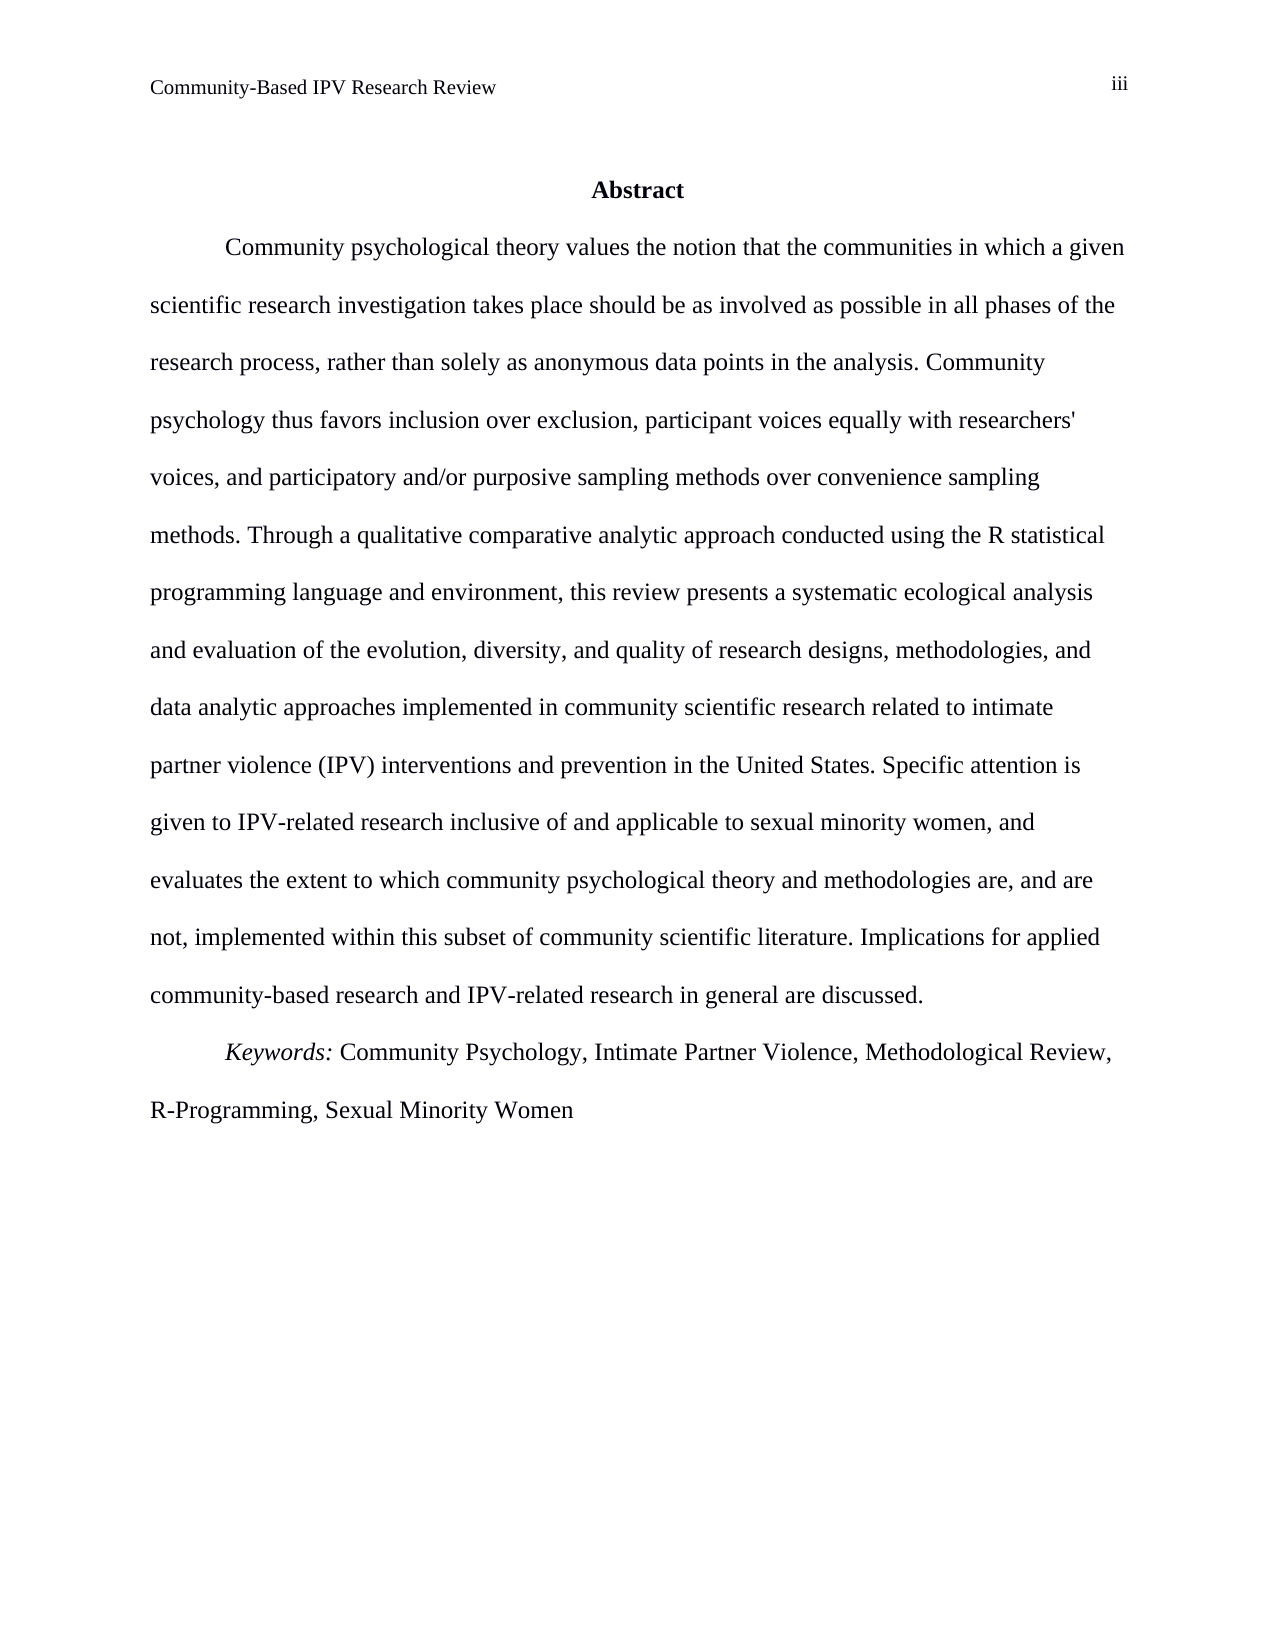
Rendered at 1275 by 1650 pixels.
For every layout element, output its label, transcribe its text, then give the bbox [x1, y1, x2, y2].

text Community psychological theory values the notion that the communities in which a given scientific research investigation takes place should be as involved as possible in all phases of the research process, rather than solely as anonymous data points in the analysis. Community psychology thus favors inclusion over exclusion, participant voices equally with researchers' voices, and participatory and/or purposive sampling methods over convenience sampling methods. Through a qualitative comparative analytic approach conducted using the R statistical programming language and environment, this review presents a systematic ecological analysis and evaluation of the evolution, diversity, and quality of research designs, methodologies, and data analytic approaches implemented in community scientific research related to intimate partner violence (IPV) interventions and prevention in the United States. Specific attention is given to IPV-related research inclusive of and applicable to sexual minority women, and evaluates the extent to which community psychological theory and methodologies are, and are not, implemented within this subset of community scientific literature. Implications for applied community-based research and IPV-related research in general are discussed. [150, 232, 1125, 1009]
text Keywords: Community Psychology, Intimate Partner Violence, Methodological Review, R-Programming, Sexual Minority Women [150, 1037, 1125, 1124]
subtitle Abstract [150, 175, 1125, 204]
